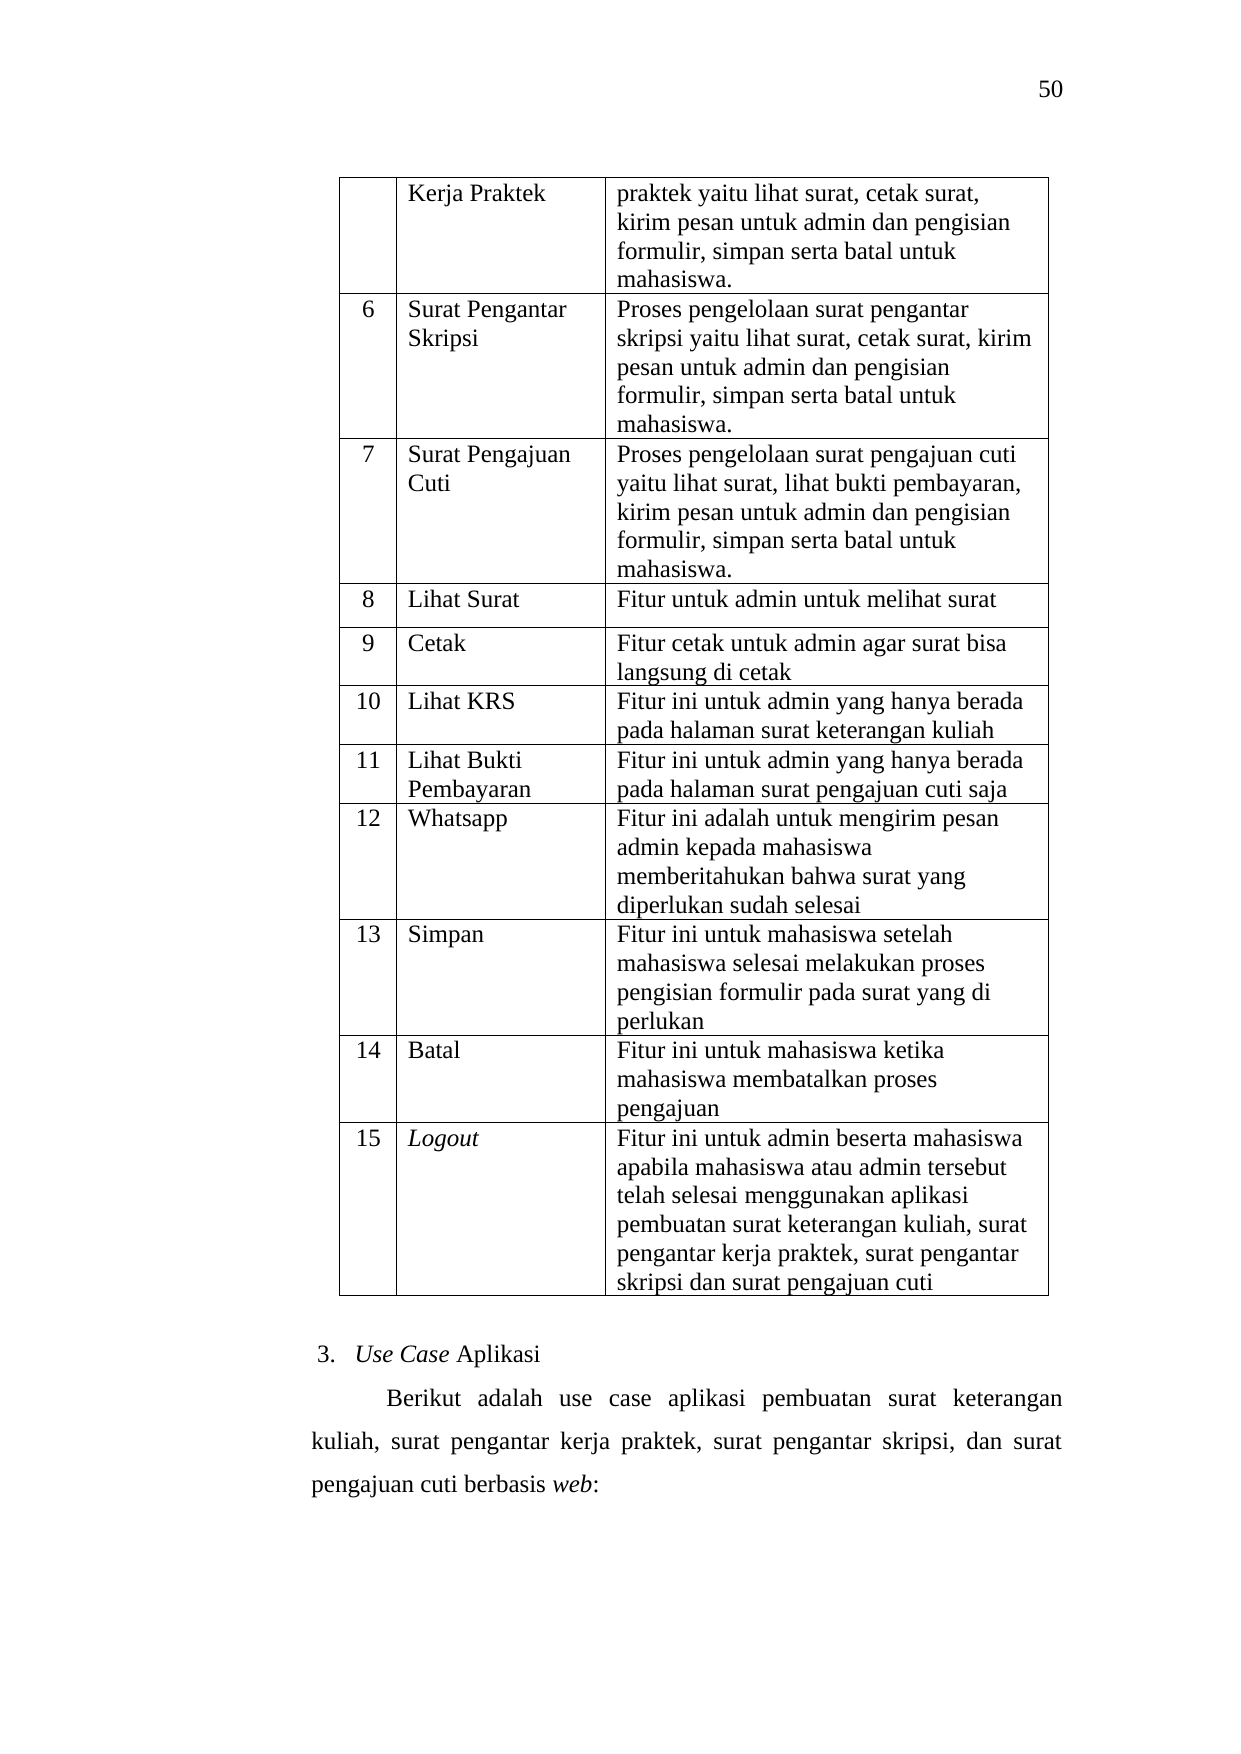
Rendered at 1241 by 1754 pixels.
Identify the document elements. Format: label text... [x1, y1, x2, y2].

table_cell Lihat Bukti Pembayaran [397, 745, 605, 802]
table_cell 8 [340, 584, 396, 627]
table_cell 15 [340, 1123, 396, 1295]
table_cell Fitur ini untuk admin beserta mahasiswa apabila mahasiswa atau admin tersebut telah selesai menggunakan aplikasi pembuatan surat keterangan kuliah, surat pengantar kerja praktek, surat pengantar skripsi dan surat pengajuan cuti [606, 1123, 1048, 1295]
table_cell Proses pengelolaan surat pengantar skripsi yaitu lihat surat, cetak surat, kirim pesan untuk admin dan pengisian formulir, simpan serta batal untuk mahasiswa. [606, 294, 1048, 438]
table_cell Fitur ini untuk mahasiswa ketika mahasiswa membatalkan proses pengajuan [606, 1036, 1048, 1122]
table_cell Fitur ini adalah untuk mengirim pesan admin kepada mahasiswa memberitahukan bahwa surat yang diperlukan sudah selesai [606, 804, 1048, 918]
table_cell Fitur cetak untuk admin agar surat bisa langsung di cetak [606, 628, 1048, 685]
table_cell Whatsapp [397, 804, 605, 918]
table_cell Fitur ini untuk mahasiswa setelah mahasiswa selesai melakukan proses pengisian formulir pada surat yang di perlukan [606, 920, 1048, 1034]
table_cell Surat Pengantar Skripsi [397, 294, 605, 438]
table_cell Logout [397, 1123, 605, 1295]
table_cell Simpan [397, 920, 605, 1034]
table_cell 10 [340, 686, 396, 744]
table_cell Lihat Surat [397, 584, 605, 627]
table_cell 13 [340, 920, 396, 1034]
list Use Case Aplikasi [317, 1339, 1063, 1368]
table_cell 7 [340, 439, 396, 583]
table_cell 5 [340, 178, 396, 293]
table_cell Batal [397, 1036, 605, 1122]
table_cell 9 [340, 628, 396, 685]
table_cell 12 [340, 804, 396, 918]
table_cell Lihat KRS [397, 686, 605, 744]
table_cell 6 [340, 294, 396, 438]
table_cell Surat Pengajuan Cuti [397, 439, 605, 583]
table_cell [397, 178, 605, 293]
table_cell 14 [340, 1036, 396, 1122]
table_cell Fitur ini untuk admin yang hanya berada pada halaman surat keterangan kuliah [606, 686, 1048, 744]
table_cell Cetak [397, 628, 605, 685]
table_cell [606, 178, 1048, 293]
table_cell 11 [340, 745, 396, 802]
table_cell Proses pengelolaan surat pengajuan cuti yaitu lihat surat, lihat bukti pembayaran, kirim pesan untuk admin dan pengisian formulir, simpan serta batal untuk mahasiswa. [606, 439, 1048, 583]
table_cell Fitur untuk admin untuk melihat surat [606, 584, 1048, 627]
table_cell Fitur ini untuk admin yang hanya berada pada halaman surat pengajuan cuti saja [606, 745, 1048, 802]
text Berikut adalah use case aplikasi pembuatan surat keterangan kuliah, surat pengantar kerja praktek, surat pengantar skripsi, dan surat pengajuan cuti berbasis web: [311, 1383, 1063, 1498]
